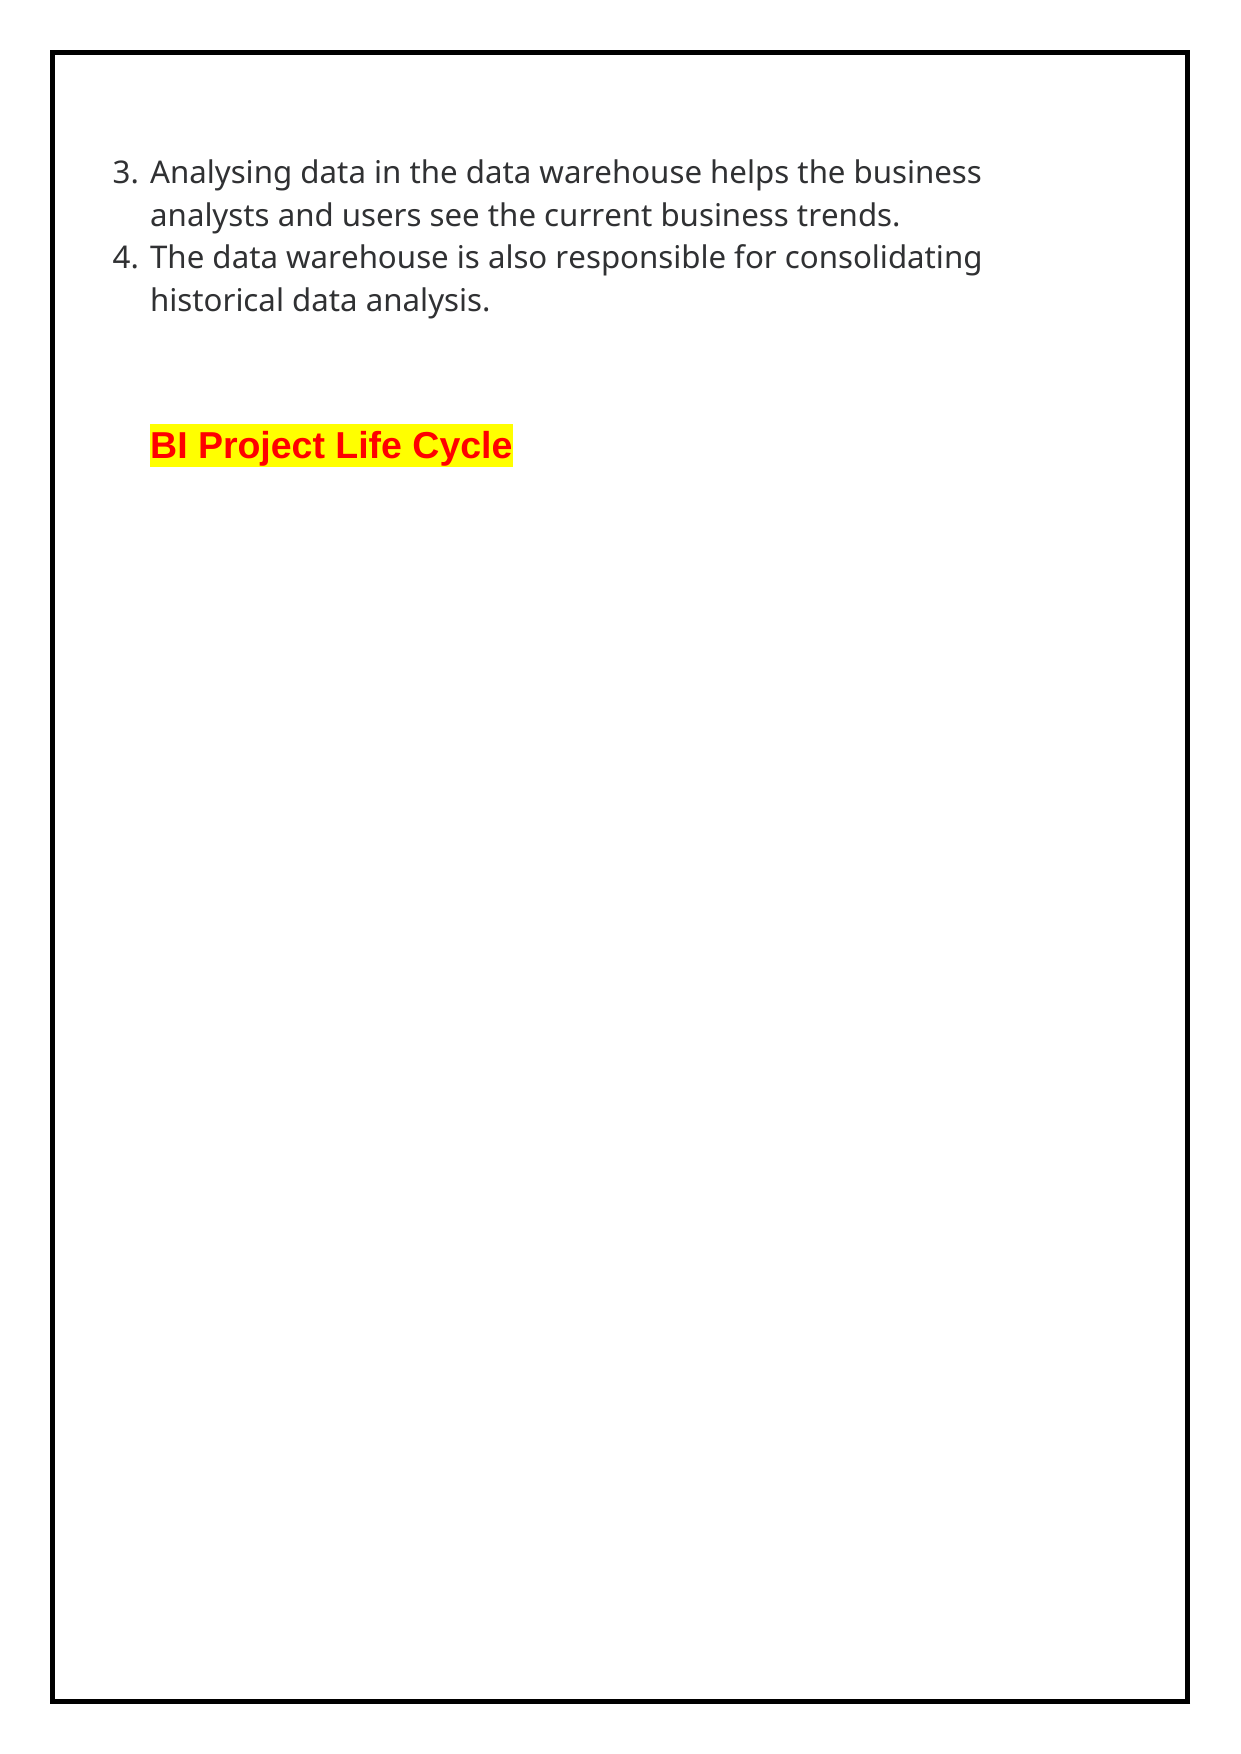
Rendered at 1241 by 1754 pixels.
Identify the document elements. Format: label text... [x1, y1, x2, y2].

text BI Project Life Cycle [150, 423, 1090, 467]
list Analysing data in the data warehouse helps the business analysts and users see the current business trends. [112, 150, 1090, 235]
list The data warehouse is also responsible for consolidating historical data analysis. [112, 235, 1090, 320]
